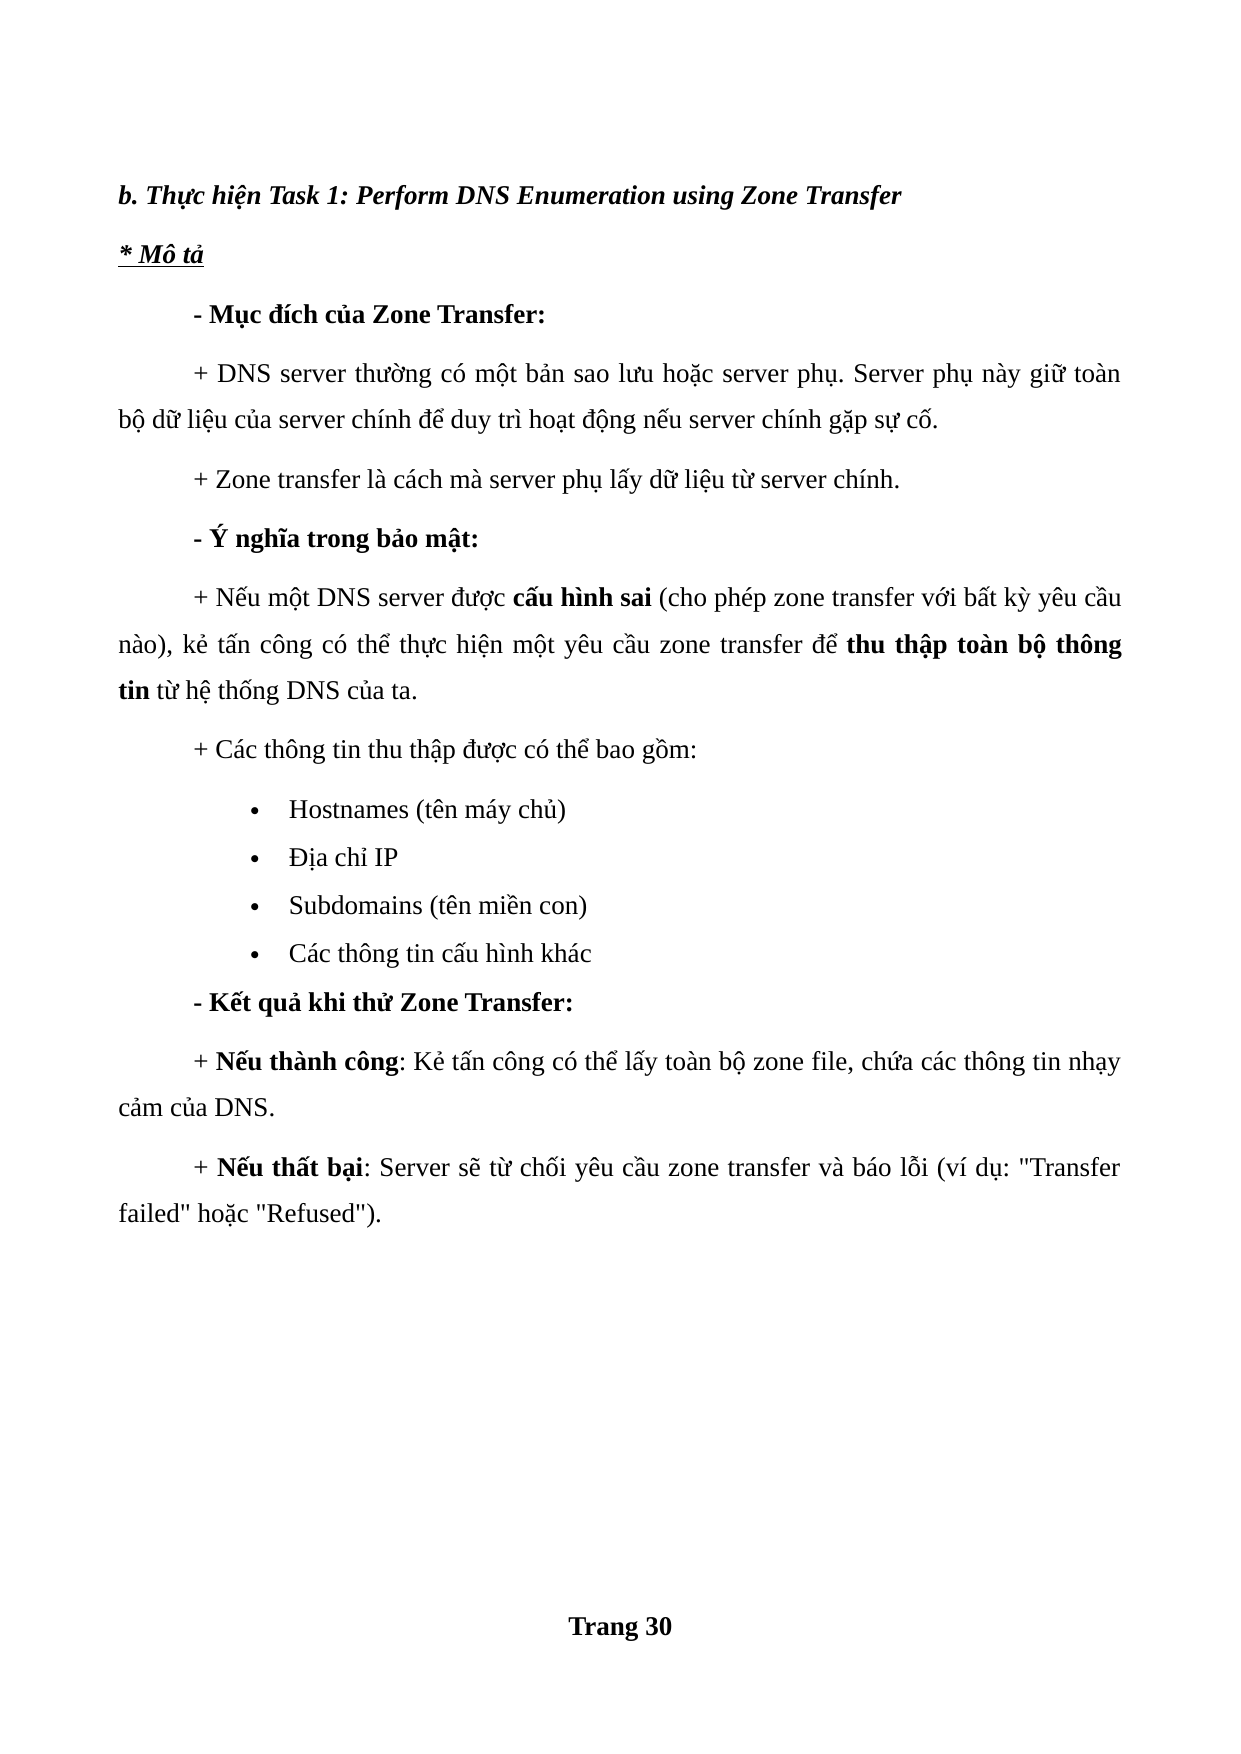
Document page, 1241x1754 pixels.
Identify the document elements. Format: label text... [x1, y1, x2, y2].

list Địa chỉ IP [251, 841, 1122, 872]
list Hostnames (tên máy chủ) [251, 793, 1122, 824]
list Các thông tin cấu hình khác [251, 937, 1122, 968]
text + Các thông tin thu thập được có thể bao gồm: [118, 733, 1122, 765]
text - Kết quả khi thử Zone Transfer: [118, 986, 1122, 1017]
text + DNS server thường có một bản sao lưu hoặc server phụ. Server phụ này giữ toàn bộ dữ liệu của server chính để duy trì hoạt động nếu server chính gặp sự cố. [118, 357, 1122, 435]
text - Ý nghĩa trong bảo mật: [118, 522, 1122, 553]
text + Nếu thành công: Kẻ tấn công có thể lấy toàn bộ zone file, chứa các thông tin nhạy cảm của DNS. [118, 1045, 1122, 1123]
subtitle b. Thực hiện Task 1: Perform DNS Enumeration using Zone Transfer [118, 179, 1122, 211]
text * Mô tả [118, 238, 1122, 270]
text + Nếu thất bại: Server sẽ từ chối yêu cầu zone transfer và báo lỗi (ví dụ: "Transfer failed" hoặc "Refused"). [118, 1151, 1122, 1228]
text - Mục đích của Zone Transfer: [118, 298, 1122, 329]
text + Nếu một DNS server được cấu hình sai (cho phép zone transfer với bất kỳ yêu cầu nào), kẻ tấn công có thể thực hiện một yêu cầu zone transfer để thu thập toàn bộ thông tin từ hệ thống DNS của ta. [118, 581, 1122, 706]
text + Zone transfer là cách mà server phụ lấy dữ liệu từ server chính. [118, 463, 1122, 494]
list Subdomains (tên miền con) [251, 889, 1122, 920]
